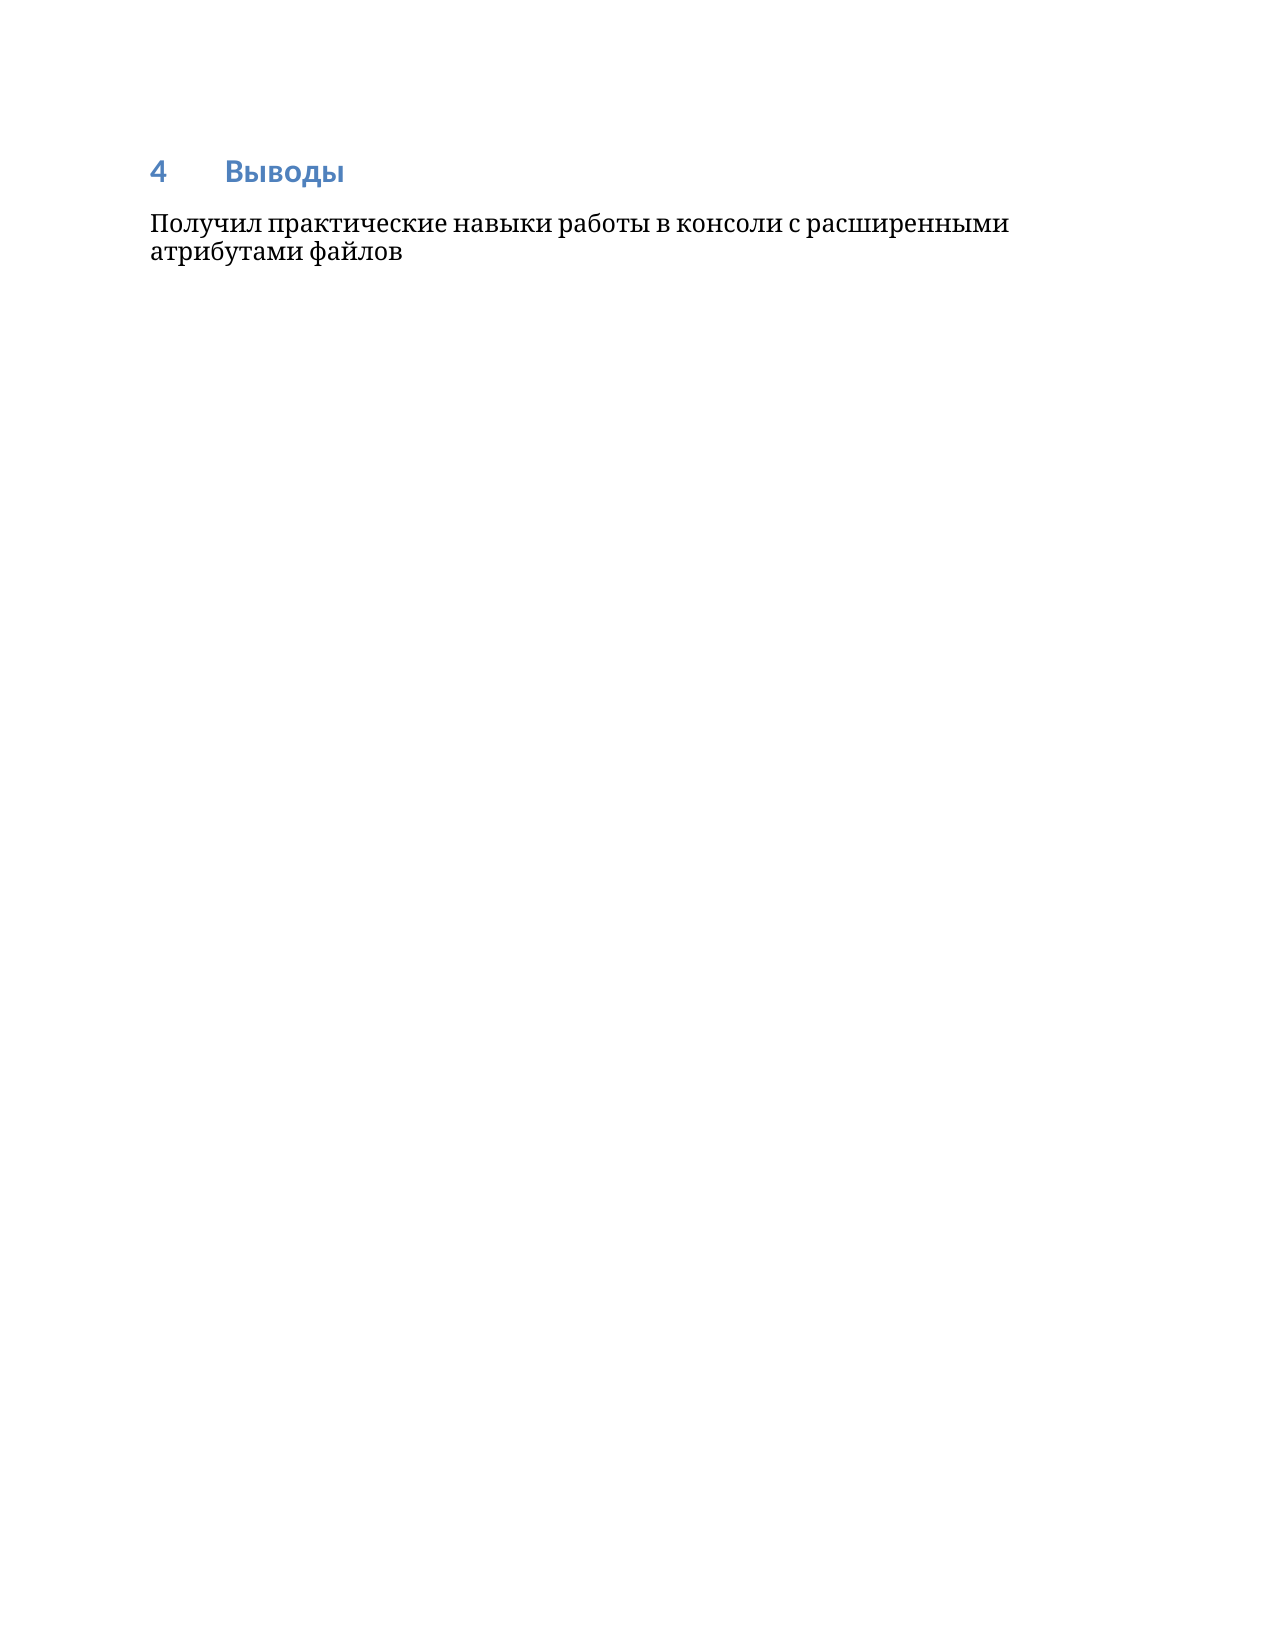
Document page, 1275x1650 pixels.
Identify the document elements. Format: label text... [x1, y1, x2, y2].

text Получил практические навыки работы в консоли с расширенными атрибутами файлов [150, 209, 1125, 267]
subtitle 4 Выводы [150, 150, 1125, 191]
